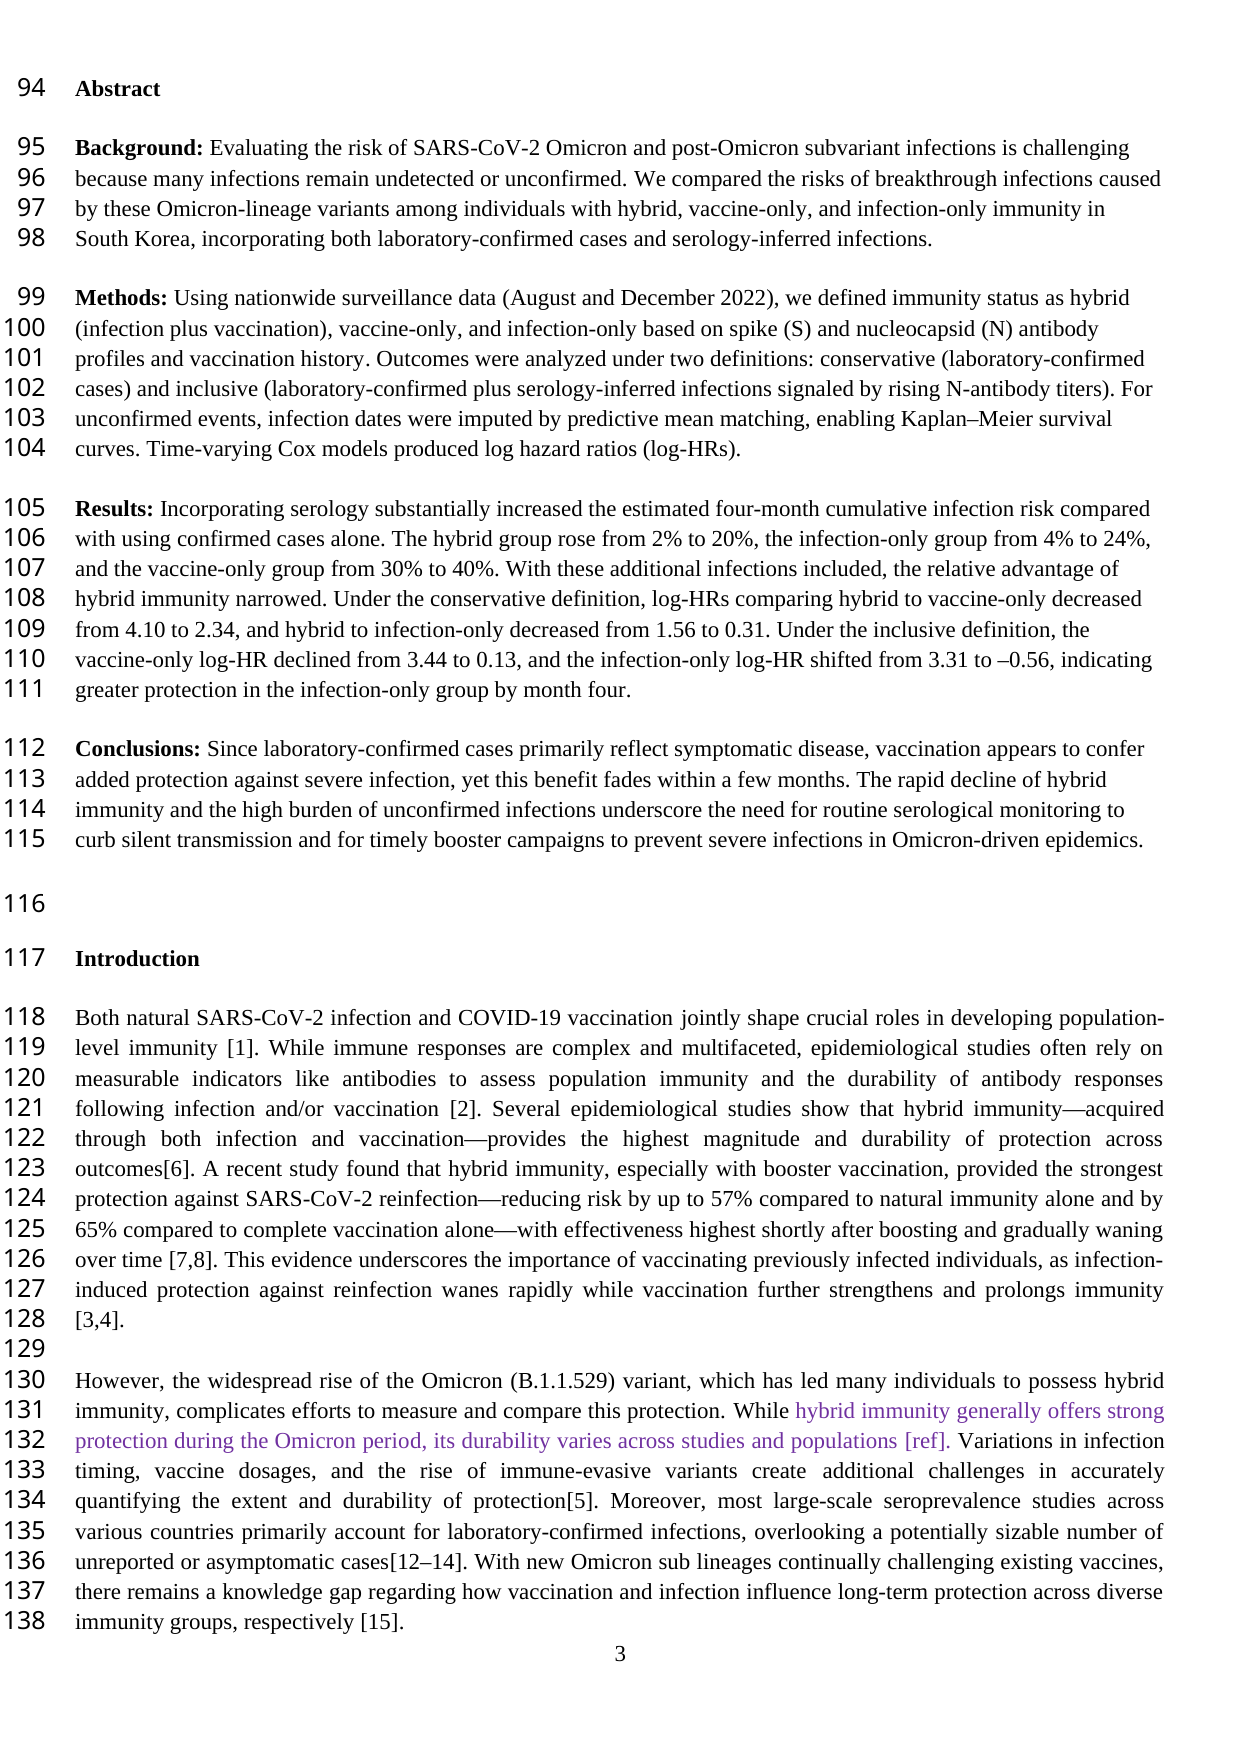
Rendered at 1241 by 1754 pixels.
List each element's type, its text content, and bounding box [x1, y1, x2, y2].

text Background: Evaluating the risk of SARS-CoV-2 Omicron and post-Omicron subvariant infections is challenging because many infections remain undetected or unconfirmed. We compared the risks of breakthrough infections caused by these Omicron-lineage variants among individuals with hybrid, vaccine-only, and infection-only immunity in South Korea, incorporating both laboratory-confirmed cases and serology-inferred infections. [75, 134, 1165, 251]
text Introduction [75, 945, 1165, 971]
text However, the widespread rise of the Omicron (B.1.1.529) variant, which has led many individuals to possess hybrid immunity, complicates efforts to measure and compare this protection. While hybrid immunity generally offers strong protection during the Omicron period, its durability varies across studies and populations [ref]. Variations in infection timing, vaccine dosages, and the rise of immune-evasive variants create additional challenges in accurately quantifying the extent and durability of protection[5]. Moreover, most large-scale seroprevalence studies across various countries primarily account for laboratory-confirmed infections, overlooking a potentially sizable number of unreported or asymptomatic cases[12–14]. With new Omicron sub lineages continually challenging existing vaccines, there remains a knowledge gap regarding how vaccination and infection influence long-term protection across diverse immunity groups, respectively [15]. [75, 1367, 1165, 1635]
text Conclusions: Since laboratory-confirmed cases primarily reflect symptomatic disease, vaccination appears to confer added protection against severe infection, yet this benefit fades within a few months. The rapid decline of hybrid immunity and the high burden of unconfirmed infections underscore the need for routine serological monitoring to curb silent transmission and for timely booster campaigns to prevent severe infections in Omicron-driven epidemics. [75, 735, 1165, 852]
text Both natural SARS-CoV-2 infection and COVID-19 vaccination jointly shape crucial roles in developing population-level immunity [1]. While immune responses are complex and multifaceted, epidemiological studies often rely on measurable indicators like antibodies to assess population immunity and the durability of antibody responses following infection and/or vaccination [2]. Several epidemiological studies show that hybrid immunity—acquired through both infection and vaccination—provides the highest magnitude and durability of protection across outcomes[6]. A recent study found that hybrid immunity, especially with booster vaccination, provided the strongest protection against SARS-CoV-2 reinfection—reducing risk by up to 57% compared to natural immunity alone and by 65% compared to complete vaccination alone—with effectiveness highest shortly after boosting and gradually waning over time [7,8]. This evidence underscores the importance of vaccinating previously infected individuals, as infection-induced protection against reinfection wanes rapidly while vaccination further strengthens and prolongs immunity [3,4]. [75, 1004, 1165, 1333]
text Abstract [75, 75, 1165, 101]
text Methods: Using nationwide surveillance data (August and December 2022), we defined immunity status as hybrid (infection plus vaccination), vaccine-only, and infection-only based on spike (S) and nucleocapsid (N) antibody profiles and vaccination history. Outcomes were analyzed under two definitions: conservative (laboratory-confirmed cases) and inclusive (laboratory-confirmed plus serology-inferred infections signaled by rising N-antibody titers). For unconfirmed events, infection dates were imputed by predictive mean matching, enabling Kaplan–Meier survival curves. Time-varying Cox models produced log hazard ratios (log-HRs). [75, 284, 1165, 462]
text Results: Incorporating serology substantially increased the estimated four-month cumulative infection risk compared with using confirmed cases alone. The hybrid group rose from 2% to 20%, the infection-only group from 4% to 24%, and the vaccine-only group from 30% to 40%. With these additional infections included, the relative advantage of hybrid immunity narrowed. Under the conservative definition, log-HRs comparing hybrid to vaccine-only decreased from 4.10 to 2.34, and hybrid to infection-only decreased from 1.56 to 0.31. Under the inclusive definition, the vaccine-only log-HR declined from 3.44 to 0.13, and the infection-only log-HR shifted from 3.31 to –0.56, indicating greater protection in the infection-only group by month four. [75, 495, 1165, 702]
